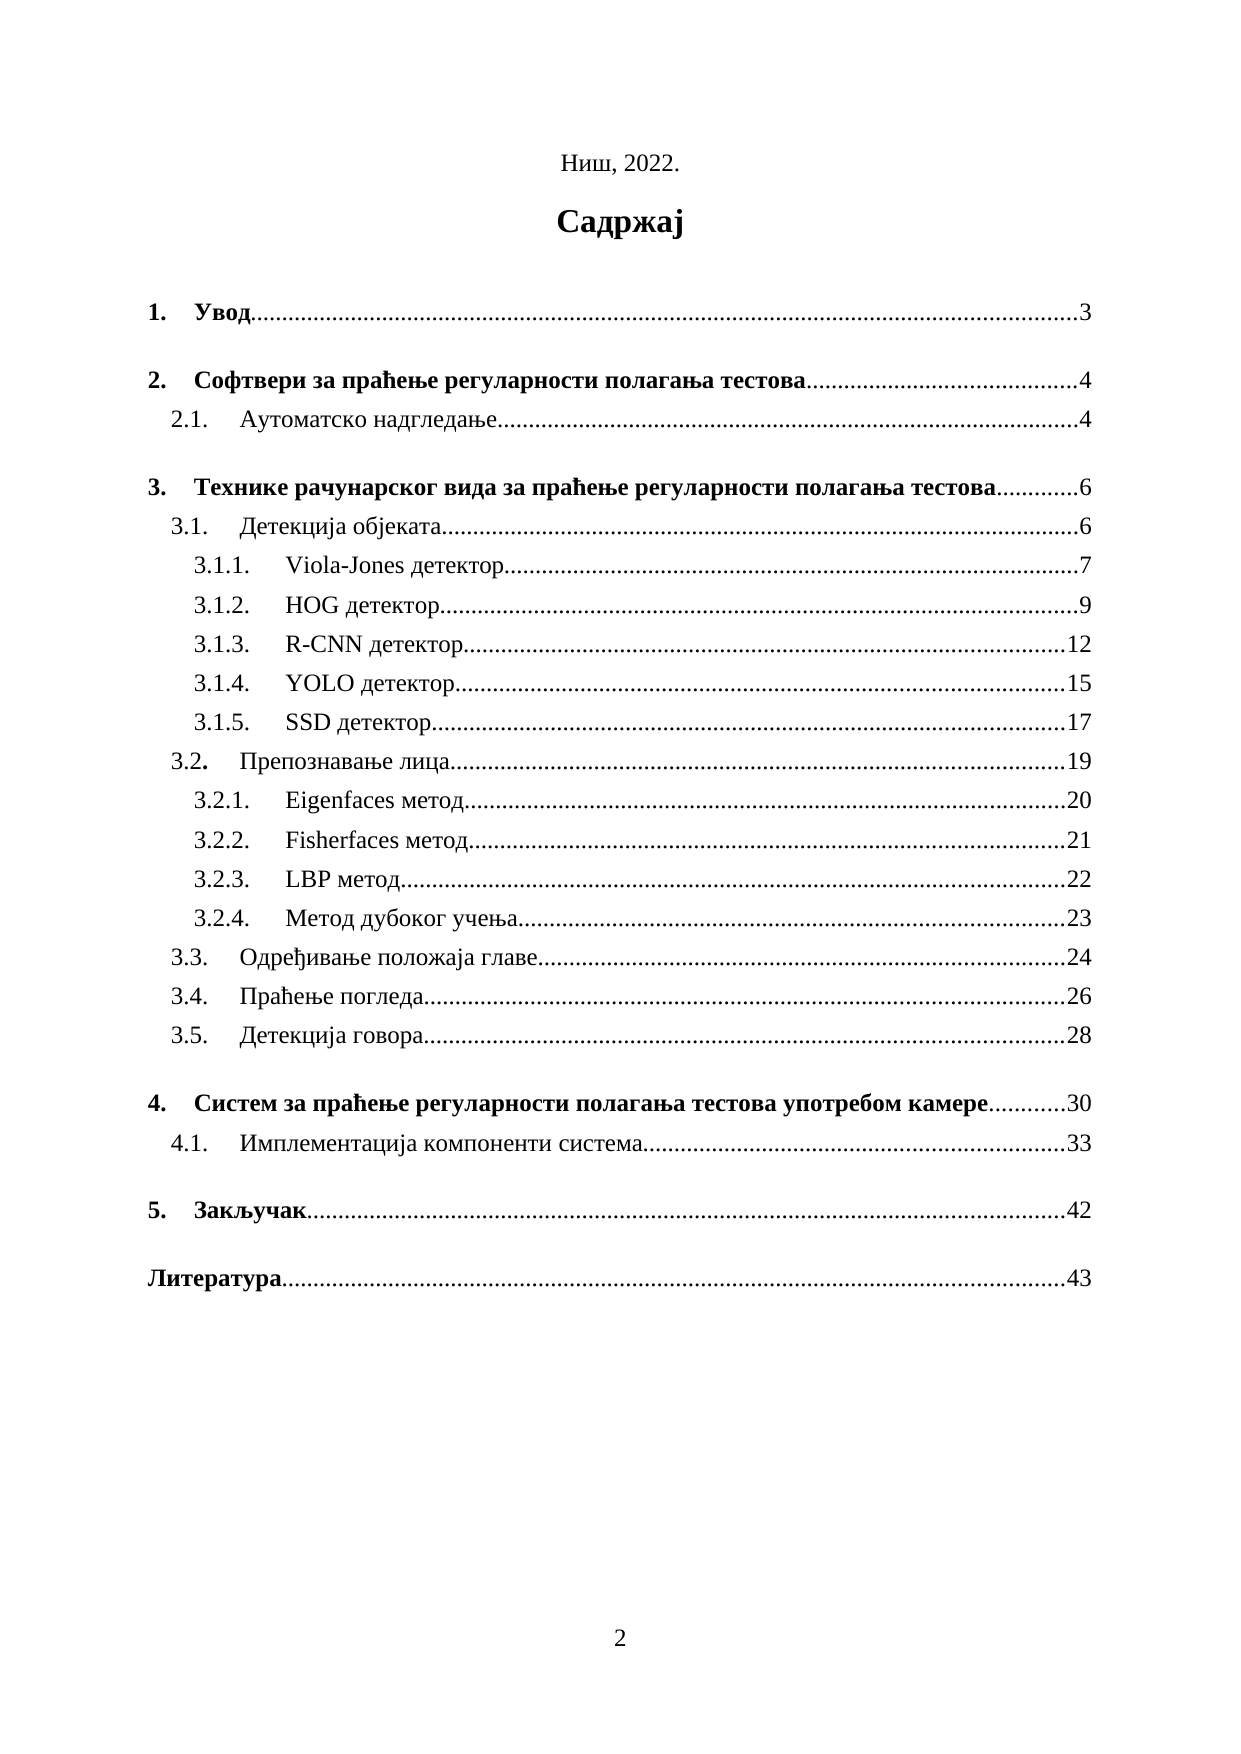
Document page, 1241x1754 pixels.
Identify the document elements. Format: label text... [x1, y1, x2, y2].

text Ниш, 2022. [148, 148, 1093, 176]
